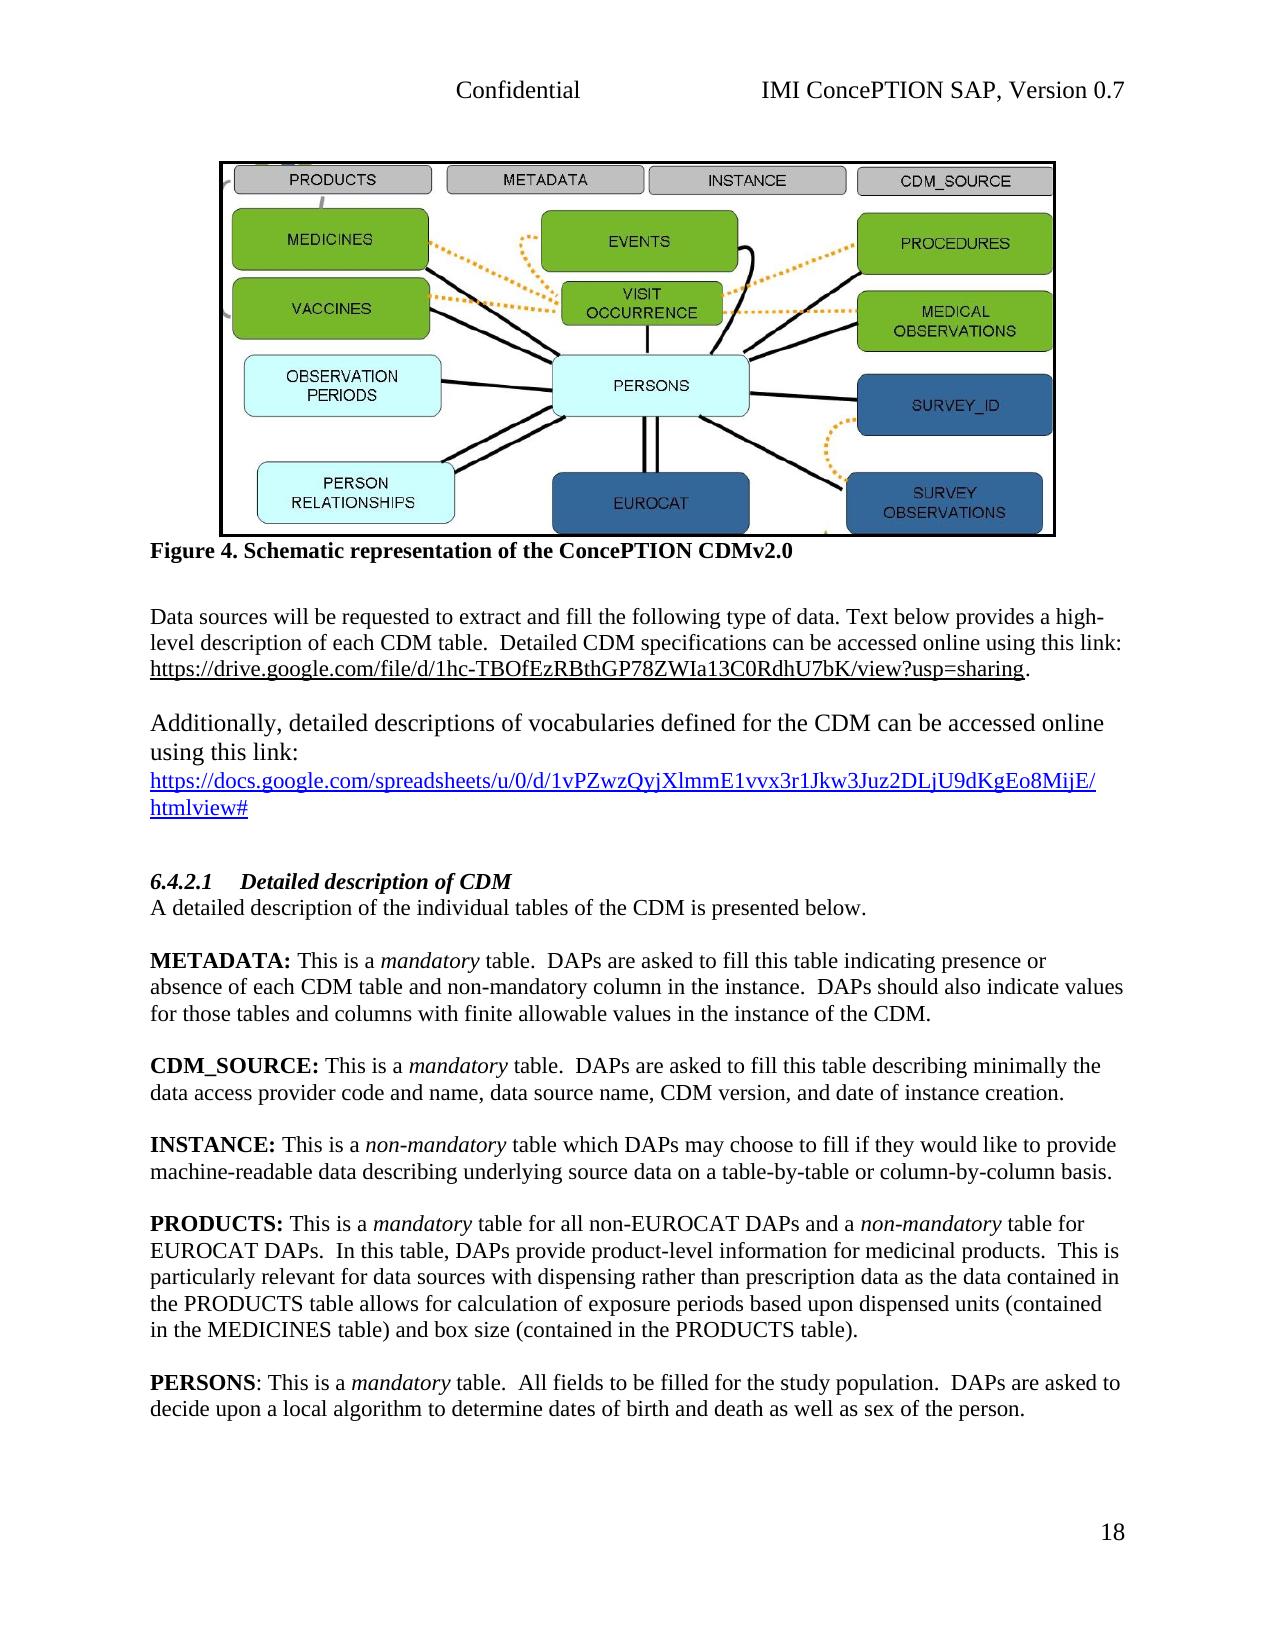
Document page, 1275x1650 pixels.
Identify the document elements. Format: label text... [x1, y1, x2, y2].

picture [223, 164, 1053, 534]
subtitle Detailed description of CDM [150, 868, 1125, 894]
text CDM_SOURCE: This is a mandatory table. DAPs are asked to fill this table describing minimally the data access provider code and name, data source name, CDM version, and date of instance creation. [150, 1052, 1125, 1105]
text PERSON: This is a mandatory table. All fields to be filled for the study population. DAPs are asked to decide upon a local algorithm to determine dates of birth and death as well as sex of the person. [150, 1369, 1125, 1421]
text Figure 4. Schematic representation of the ConcePTION CDMv2.0 [150, 537, 1125, 564]
text Data sources will be requested to extract and fill the following type of data. Text below provides a high-level description of each CDM table. Detailed CDM specifications can be accessed online using this link: https://drive.google.com/file/d/1hc-TBOfEzRBthGP78ZWIa13C0RdhU7bK/view?usp=sharing. [150, 603, 1125, 682]
text A detailed description of the individual tables of the CDM is presented below. [150, 894, 1125, 921]
text PRODUCTS: This is a mandatory table for all non-EUROCAT DAPs and a non-mandatory table for EUROCAT DAPs. In this table, DAPs provide product-level information for medicinal products. This is particularly relevant for data sources with dispensing rather than prescription data as the data contained in the PRODUCTS table allows for calculation of exposure periods based upon dispensed units (contained in the MEDICINES table) and box size (contained in the PRODUCTS table). [150, 1211, 1125, 1342]
text METADATA: This is a mandatory table. DAPs are asked to fill this table indicating presence or absence of each CDM table and non-mandatory column in the instance. DAPs should also indicate values for those tables and columns with finite allowable values in the instance of the CDM. [150, 947, 1125, 1026]
text INSTANCE: This is a non-mandatory table which DAPs may choose to fill if they would like to provide machine-readable data describing underlying source data on a table-by-table or column-by-column basis. [150, 1131, 1125, 1184]
